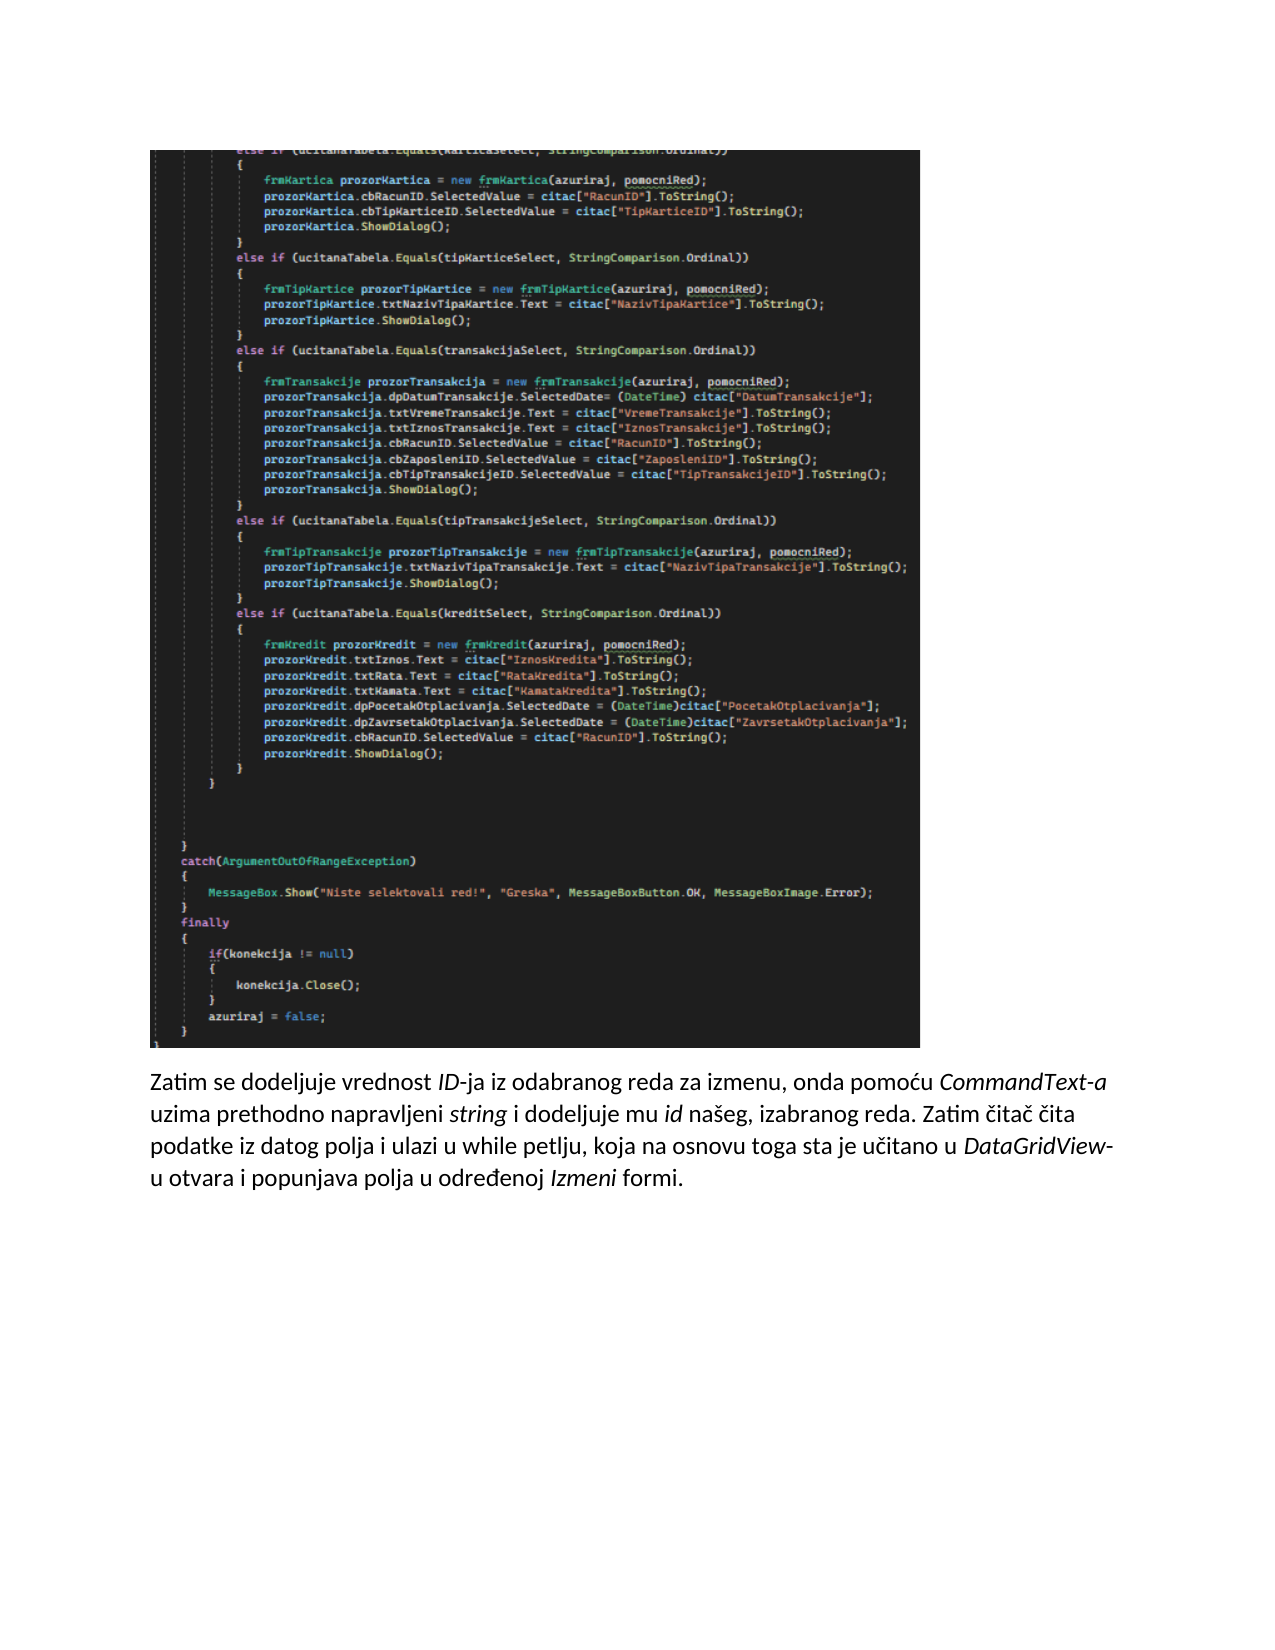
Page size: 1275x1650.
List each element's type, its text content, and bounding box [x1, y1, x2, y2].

text Zatim se dodeljuje vrednost ID-ja iz odabranog reda za izmenu, onda pomoću CommandText-a uzima prethodno napravljeni string i dodeljuje mu id našeg, izabranog reda. Zatim čitač čita podatke iz datog polja i ulazi u while petlju, koja na osnovu toga sta je učitano u DataGridView-u otvara i popunjava polja u određenoj Izmeni formi. [150, 1066, 1125, 1193]
picture [150, 150, 921, 1048]
